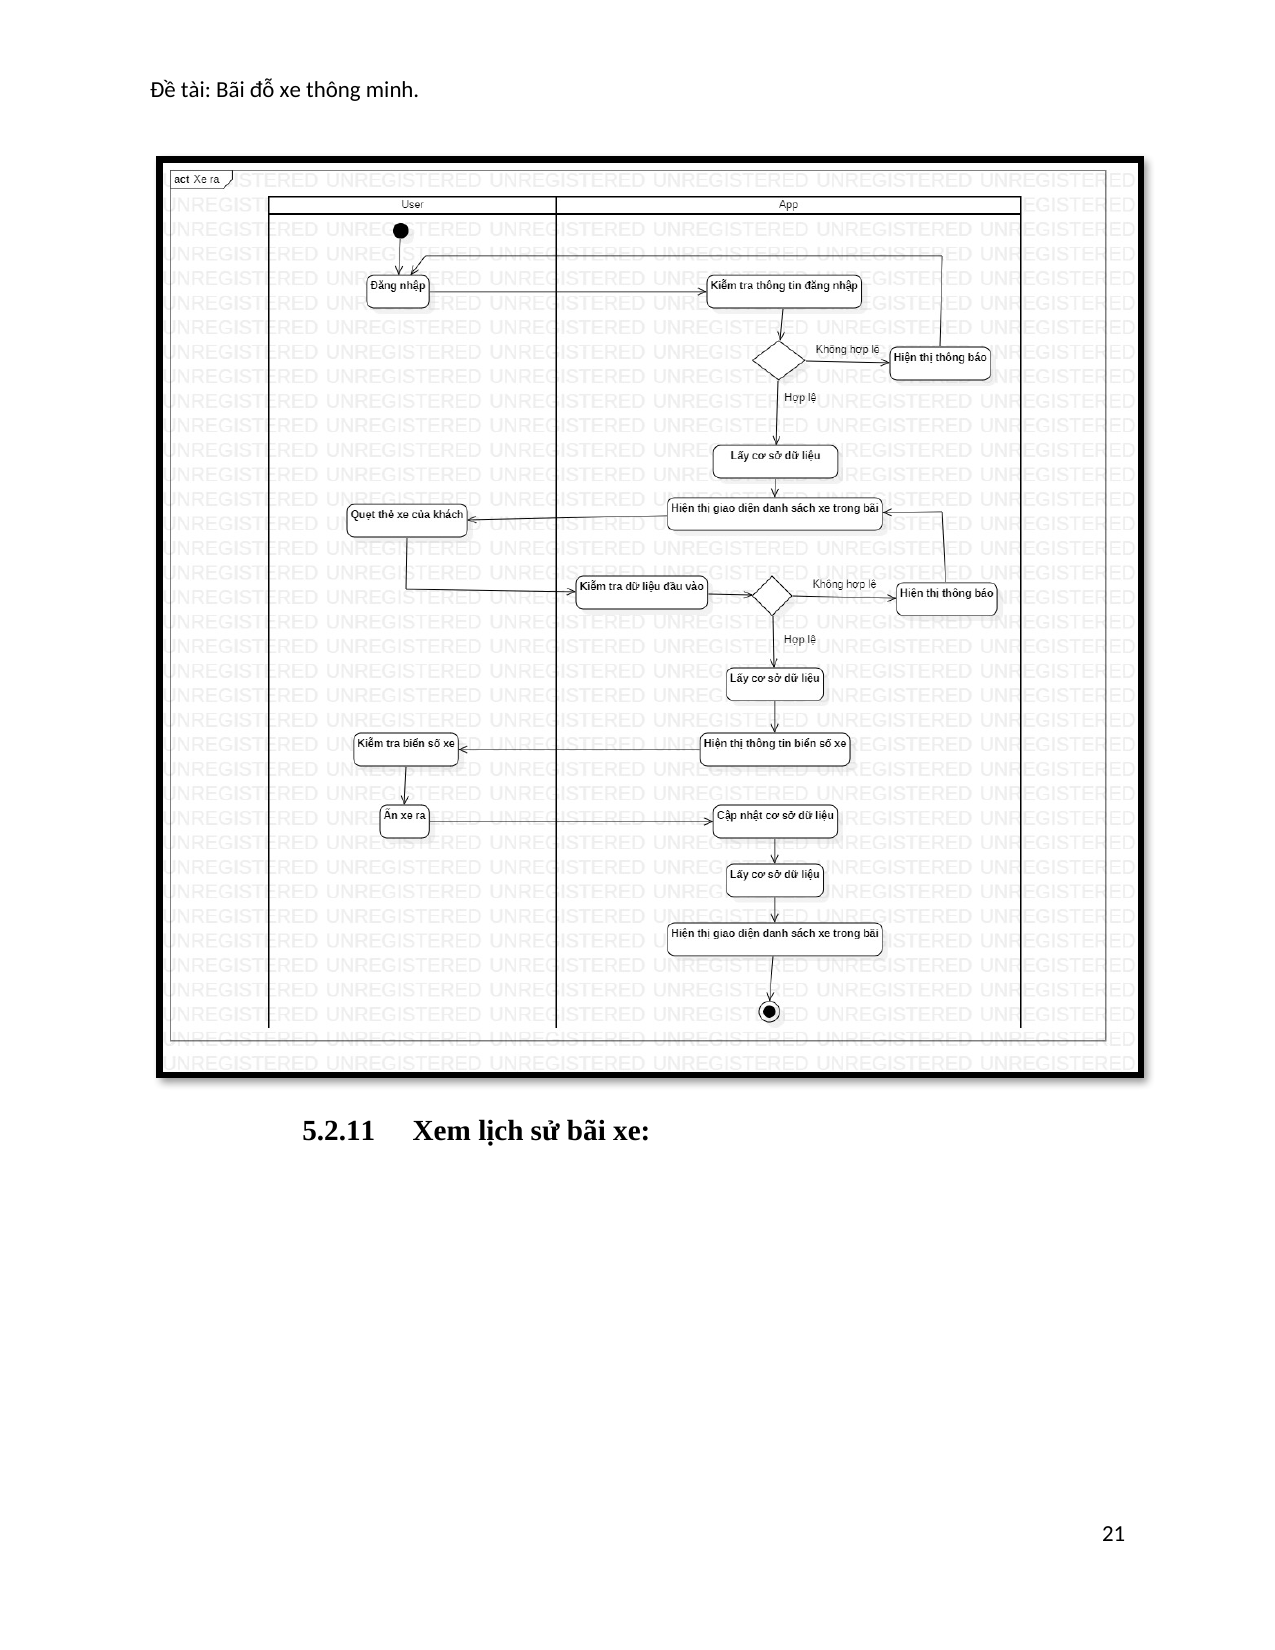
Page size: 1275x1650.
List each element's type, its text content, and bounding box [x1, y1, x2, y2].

text Xem lịch sử bãi xe: [375, 1113, 1125, 1146]
picture [163, 163, 1138, 1072]
